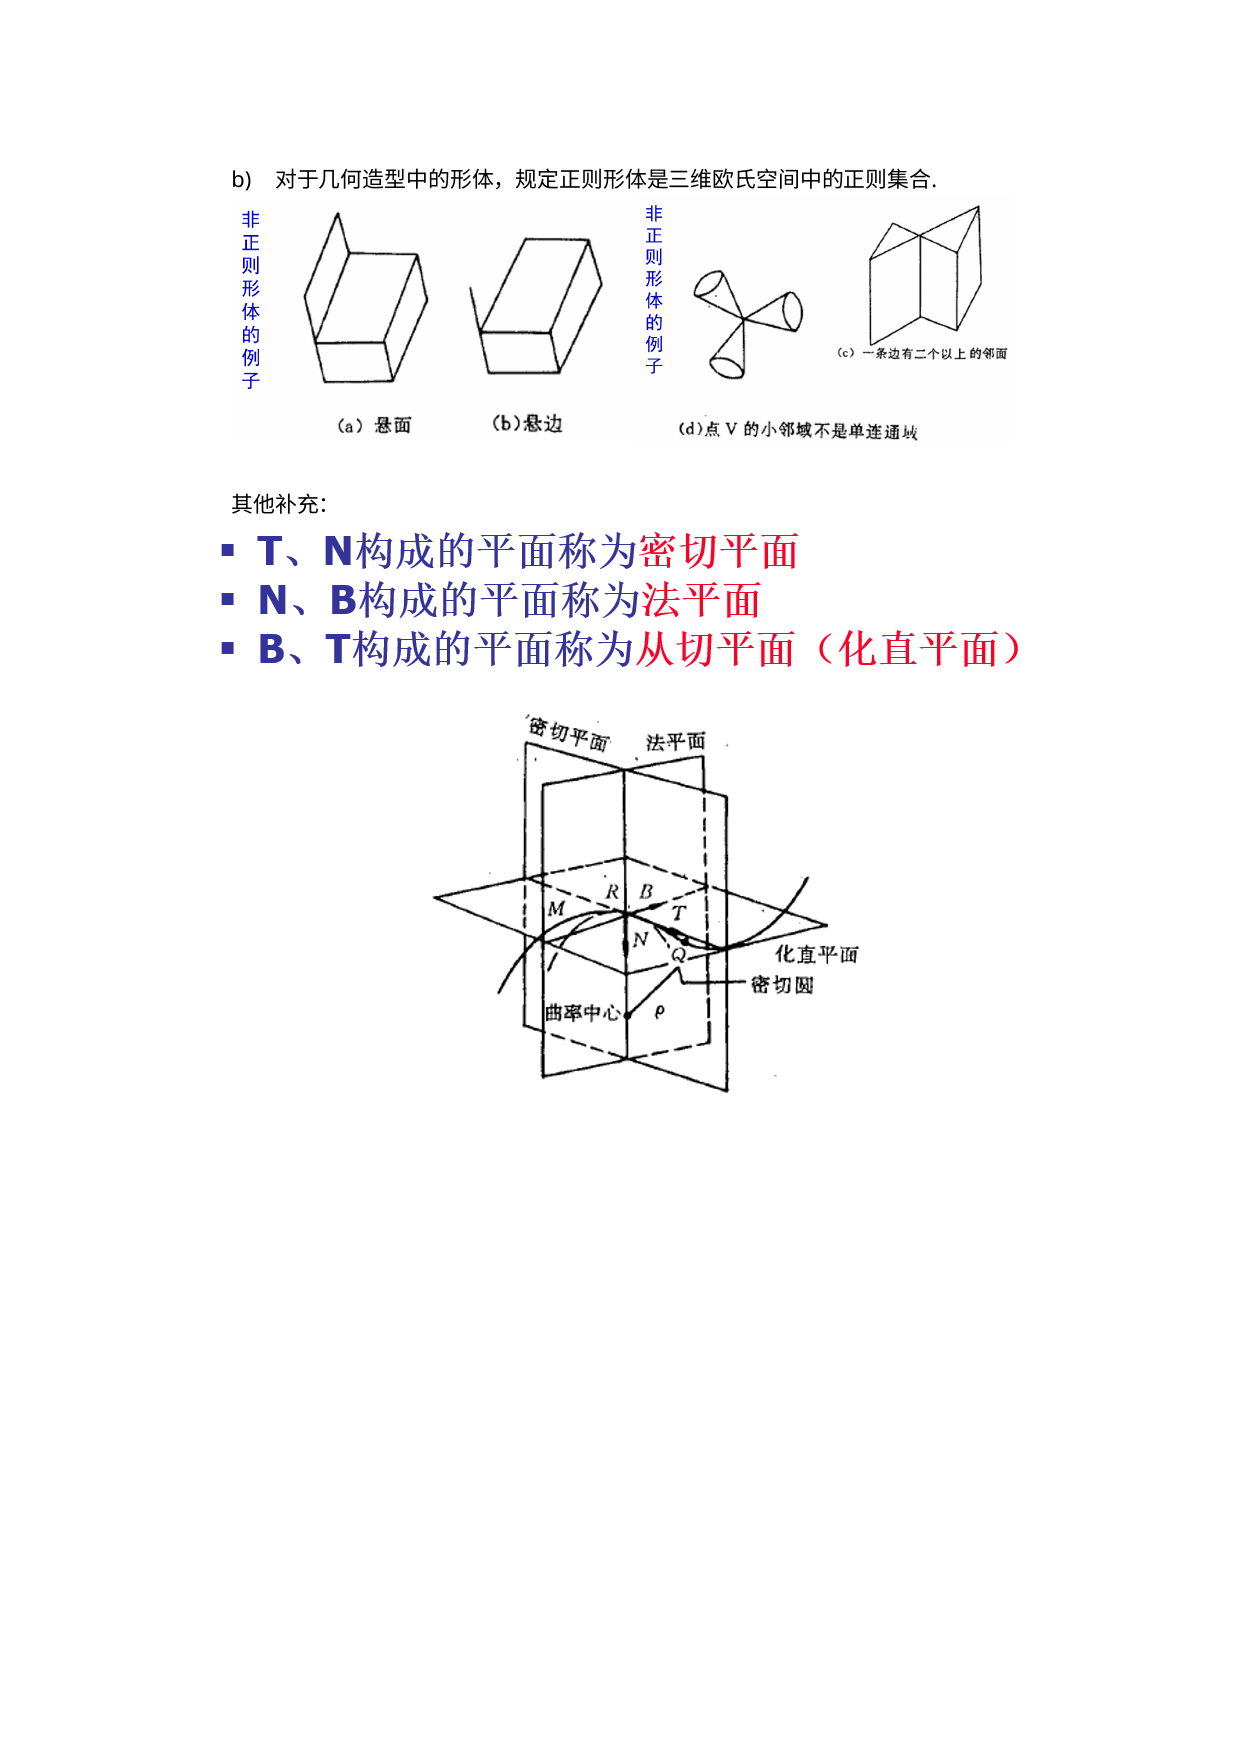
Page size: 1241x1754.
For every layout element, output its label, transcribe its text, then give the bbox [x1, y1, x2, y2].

picture [187, 519, 1053, 1103]
picture [231, 194, 1011, 442]
list 对于几何造型中的形体，规定正则形体是三维欧氏空间中的正则集合. [187, 162, 1053, 194]
text 其他补充： [231, 487, 1053, 519]
